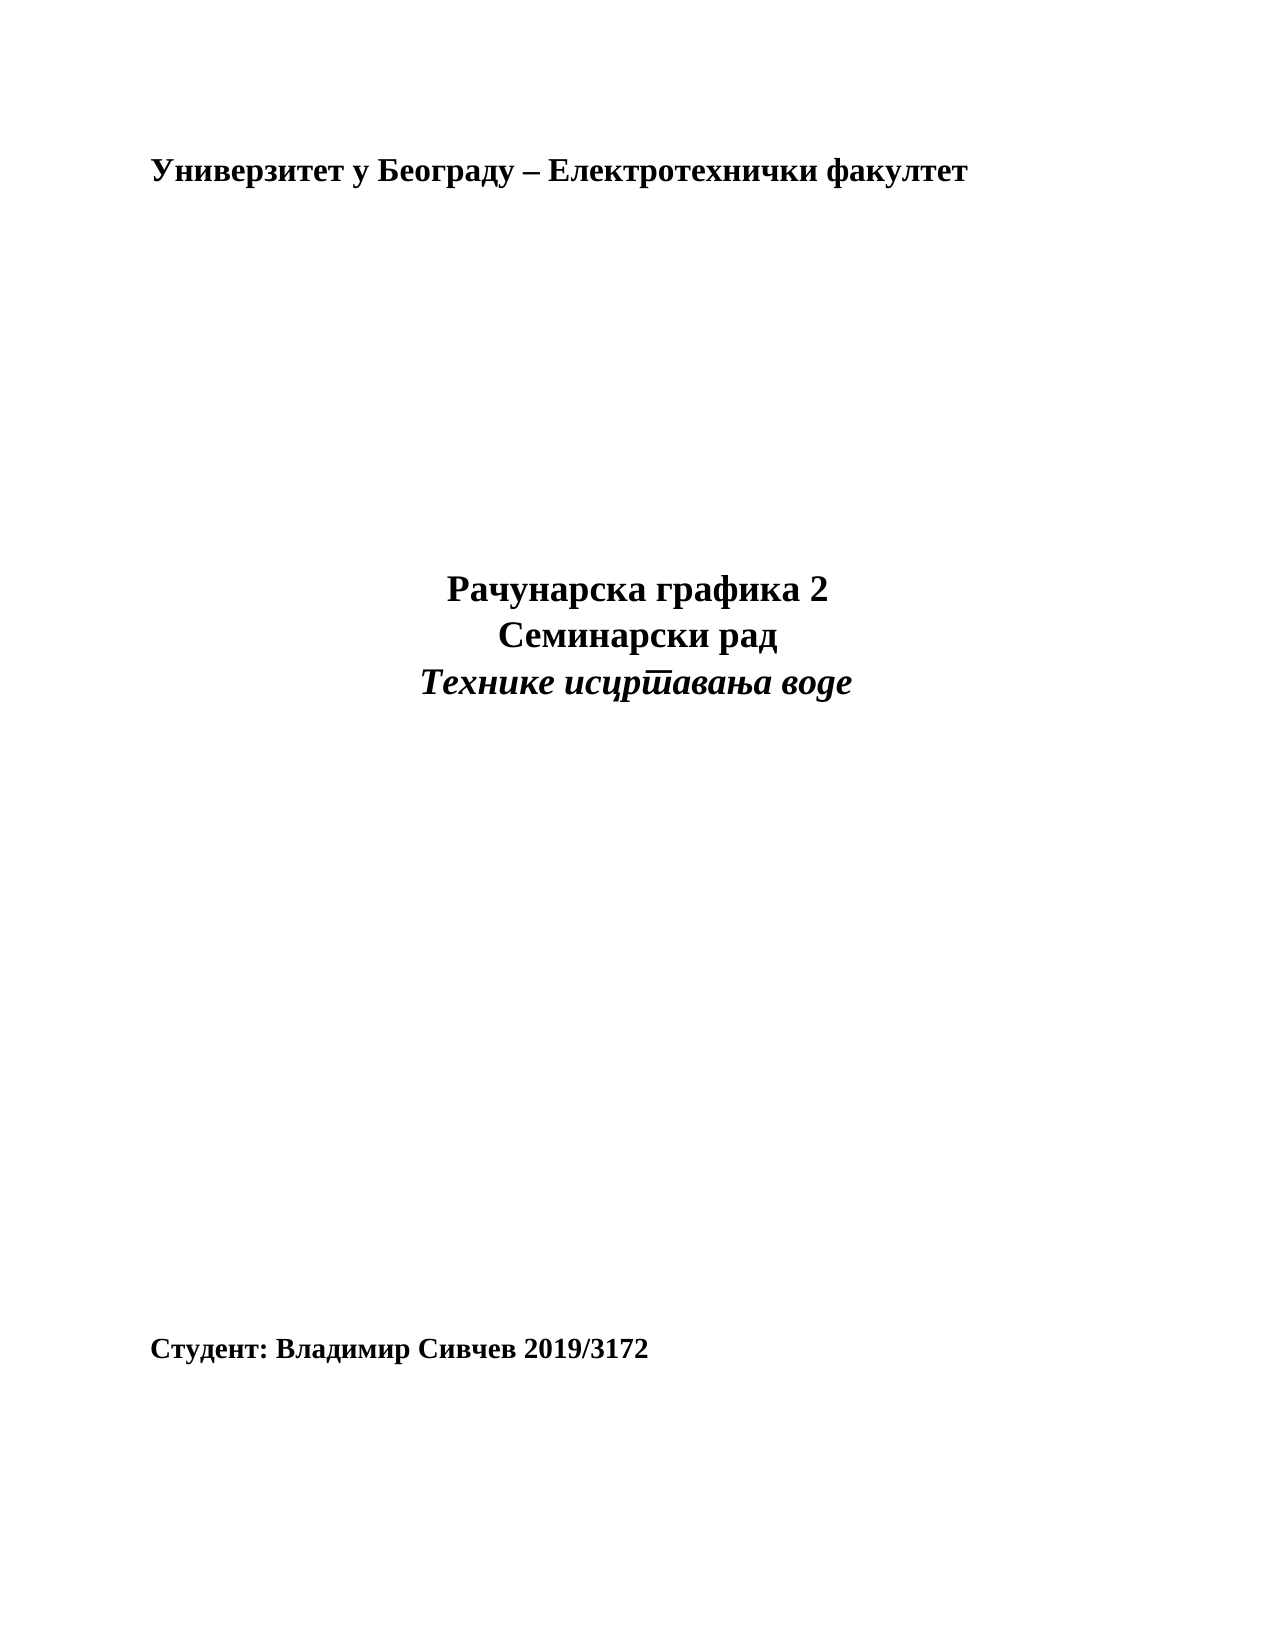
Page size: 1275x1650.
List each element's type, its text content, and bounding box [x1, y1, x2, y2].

text Рачунарска графика 2 Семинарски рад Технике исцртавања воде [150, 566, 1125, 703]
text Студент: Владимир Сивчев 2019/3172 [150, 1331, 1125, 1364]
text Универзитет у Београду – Електротехнички факултет [150, 150, 1125, 188]
